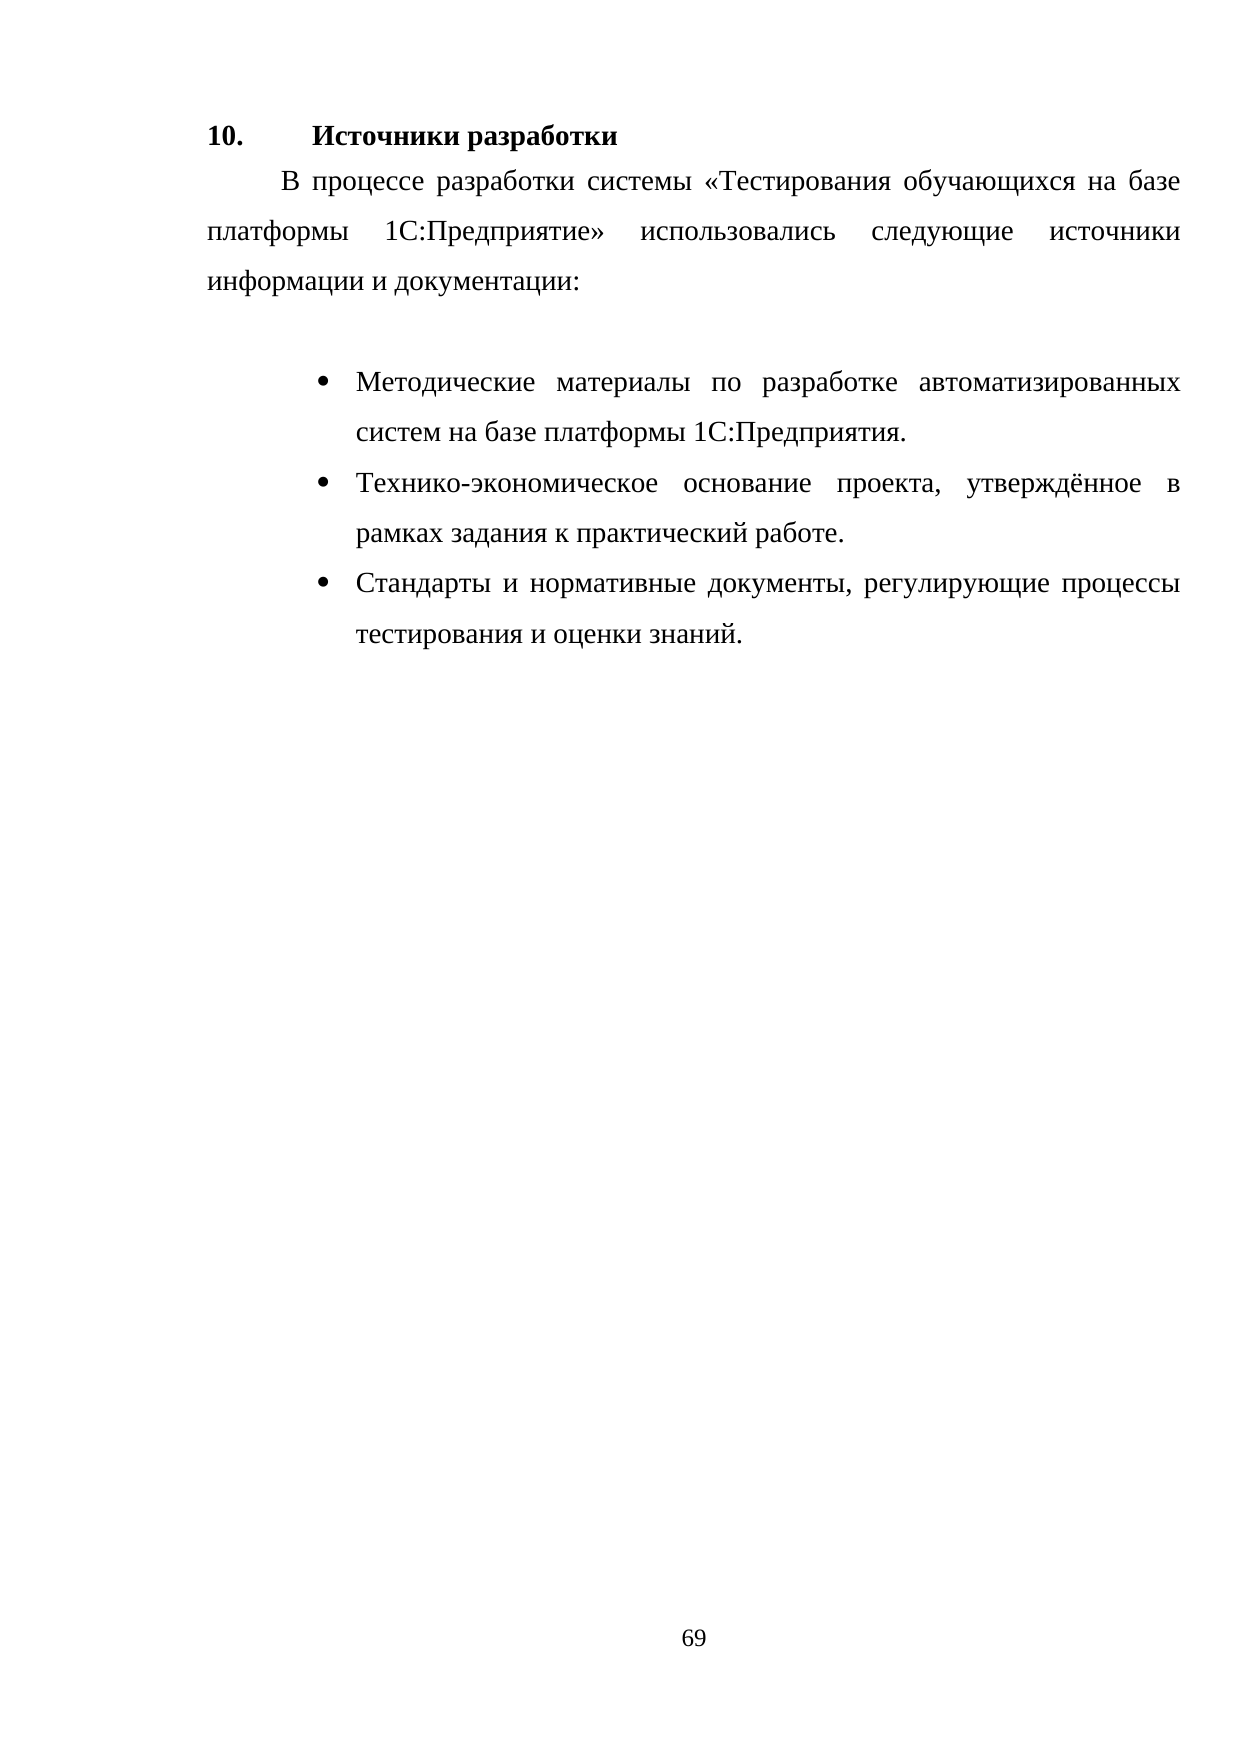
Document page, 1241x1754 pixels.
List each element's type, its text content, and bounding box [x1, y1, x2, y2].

list Технико-экономическое основание проекта, утверждённое в рамках задания к практический работе. [318, 465, 1181, 549]
list Методические материалы по разработке автоматизированных систем на базе платформы 1С:Предприятия. [318, 364, 1181, 448]
subtitle Источники разработки [207, 118, 1181, 152]
text В процессе разработки системы «Тестирования обучающихся на базе платформы 1С:Предприятие» использовались следующие источники информации и документации: [207, 163, 1181, 297]
list Стандарты и нормативные документы, регулирующие процессы тестирования и оценки знаний. [318, 566, 1181, 649]
